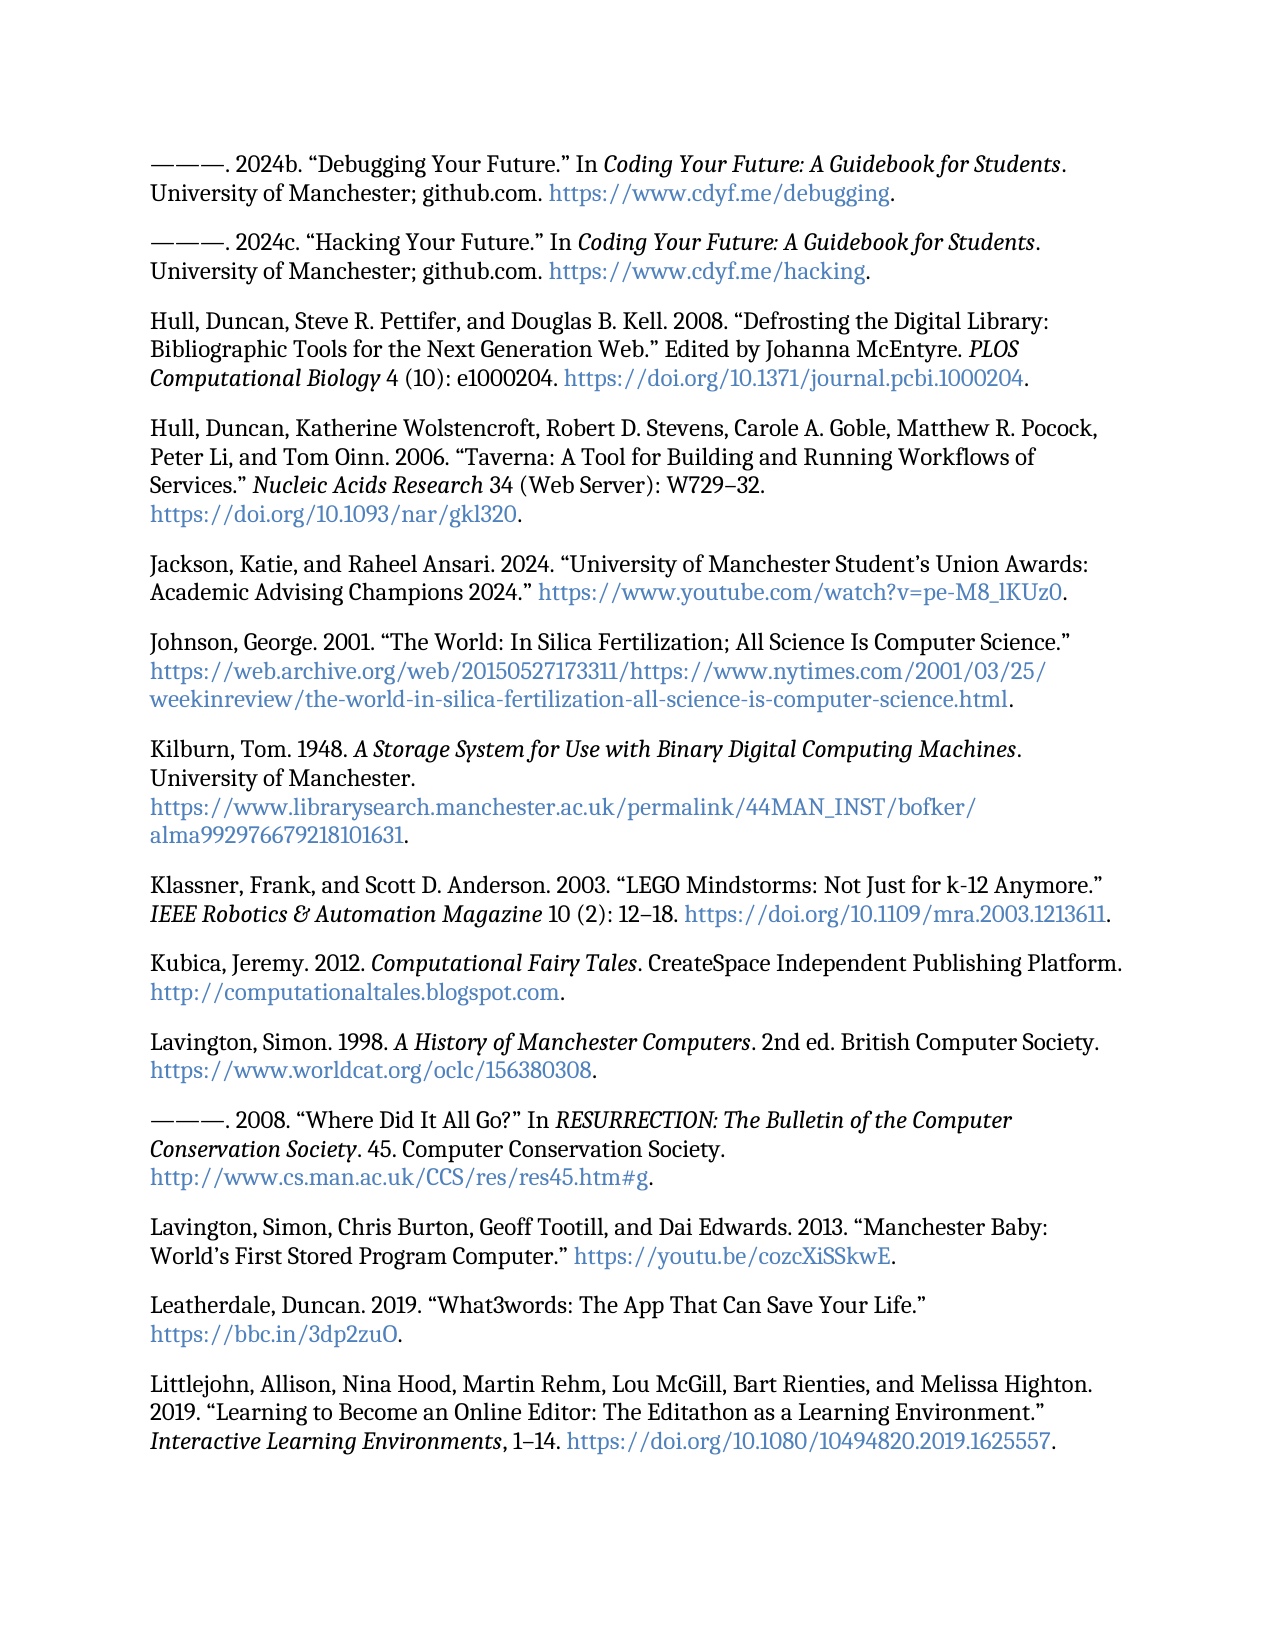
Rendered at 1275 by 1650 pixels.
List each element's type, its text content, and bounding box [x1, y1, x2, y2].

text Johnson, George. 2001. “The World: In Silica Fertilization; All Science Is Computer Science.” https://web.archive.org/web/20150527173311/https://www.nytimes.com/2001/03/25/weekinreview/the-world-in-silica-fertilization-all-science-is-computer-science.html. [150, 628, 1125, 714]
text ———. 2008. “Where Did It All Go?” In RESURRECTION: The Bulletin of the Computer Conservation Society. 45. Computer Conservation Society. http://www.cs.man.ac.uk/CCS/res/res45.htm#g. [150, 1106, 1125, 1192]
text ———. 2024b. “Debugging Your Future.” In Coding Your Future: A Guidebook for Students. University of Manchester; github.com. https://www.cdyf.me/debugging. [150, 150, 1125, 207]
text Jackson, Katie, and Raheel Ansari. 2024. “University of Manchester Student’s Union Awards: Academic Advising Champions 2024.” https://www.youtube.com/watch?v=pe-M8_lKUz0. [150, 549, 1125, 607]
text Kubica, Jeremy. 2012. Computational Fairy Tales. CreateSpace Independent Publishing Platform. http://computationaltales.blogspot.com. [150, 949, 1125, 1007]
text Lavington, Simon, Chris Burton, Geoff Tootill, and Dai Edwards. 2013. “Manchester Baby: World’s First Stored Program Computer.” https://youtu.be/cozcXiSSkwE. [150, 1213, 1125, 1270]
text Hull, Duncan, Katherine Wolstencroft, Robert D. Stevens, Carole A. Goble, Matthew R. Pocock, Peter Li, and Tom Oinn. 2006. “Taverna: A Tool for Building and Running Workflows of Services.” Nucleic Acids Research 34 (Web Server): W729–32. https://doi.org/10.1093/nar/gkl320. [150, 414, 1125, 529]
text Littlejohn, Allison, Nina Hood, Martin Rehm, Lou McGill, Bart Rienties, and Melissa Highton. 2019. “Learning to Become an Online Editor: The Editathon as a Learning Environment.” Interactive Learning Environments, 1–14. https://doi.org/10.1080/10494820.2019.1625557. [150, 1369, 1125, 1456]
text Hull, Duncan, Steve R. Pettifer, and Douglas B. Kell. 2008. “Defrosting the Digital Library: Bibliographic Tools for the Next Generation Web.” Edited by Johanna McEntyre. PLOS Computational Biology 4 (10): e1000204. https://doi.org/10.1371/journal.pcbi.1000204. [150, 307, 1125, 393]
text ———. 2024c. “Hacking Your Future.” In Coding Your Future: A Guidebook for Students. University of Manchester; github.com. https://www.cdyf.me/hacking. [150, 228, 1125, 286]
text Klassner, Frank, and Scott D. Anderson. 2003. “LEGO Mindstorms: Not Just for k-12 Anymore.” IEEE Robotics & Automation Magazine 10 (2): 12–18. https://doi.org/10.1109/mra.2003.1213611. [150, 871, 1125, 928]
text Lavington, Simon. 1998. A History of Manchester Computers. 2nd ed. British Computer Society. https://www.worldcat.org/oclc/156380308. [150, 1027, 1125, 1085]
text Kilburn, Tom. 1948. A Storage System for Use with Binary Digital Computing Machines. University of Manchester. https://www.librarysearch.manchester.ac.uk/permalink/44MAN_INST/bofker/alma992976679218101631. [150, 735, 1125, 850]
text Leatherdale, Duncan. 2019. “What3words: The App That Can Save Your Life.” https://bbc.in/3dp2zuO. [150, 1291, 1125, 1349]
